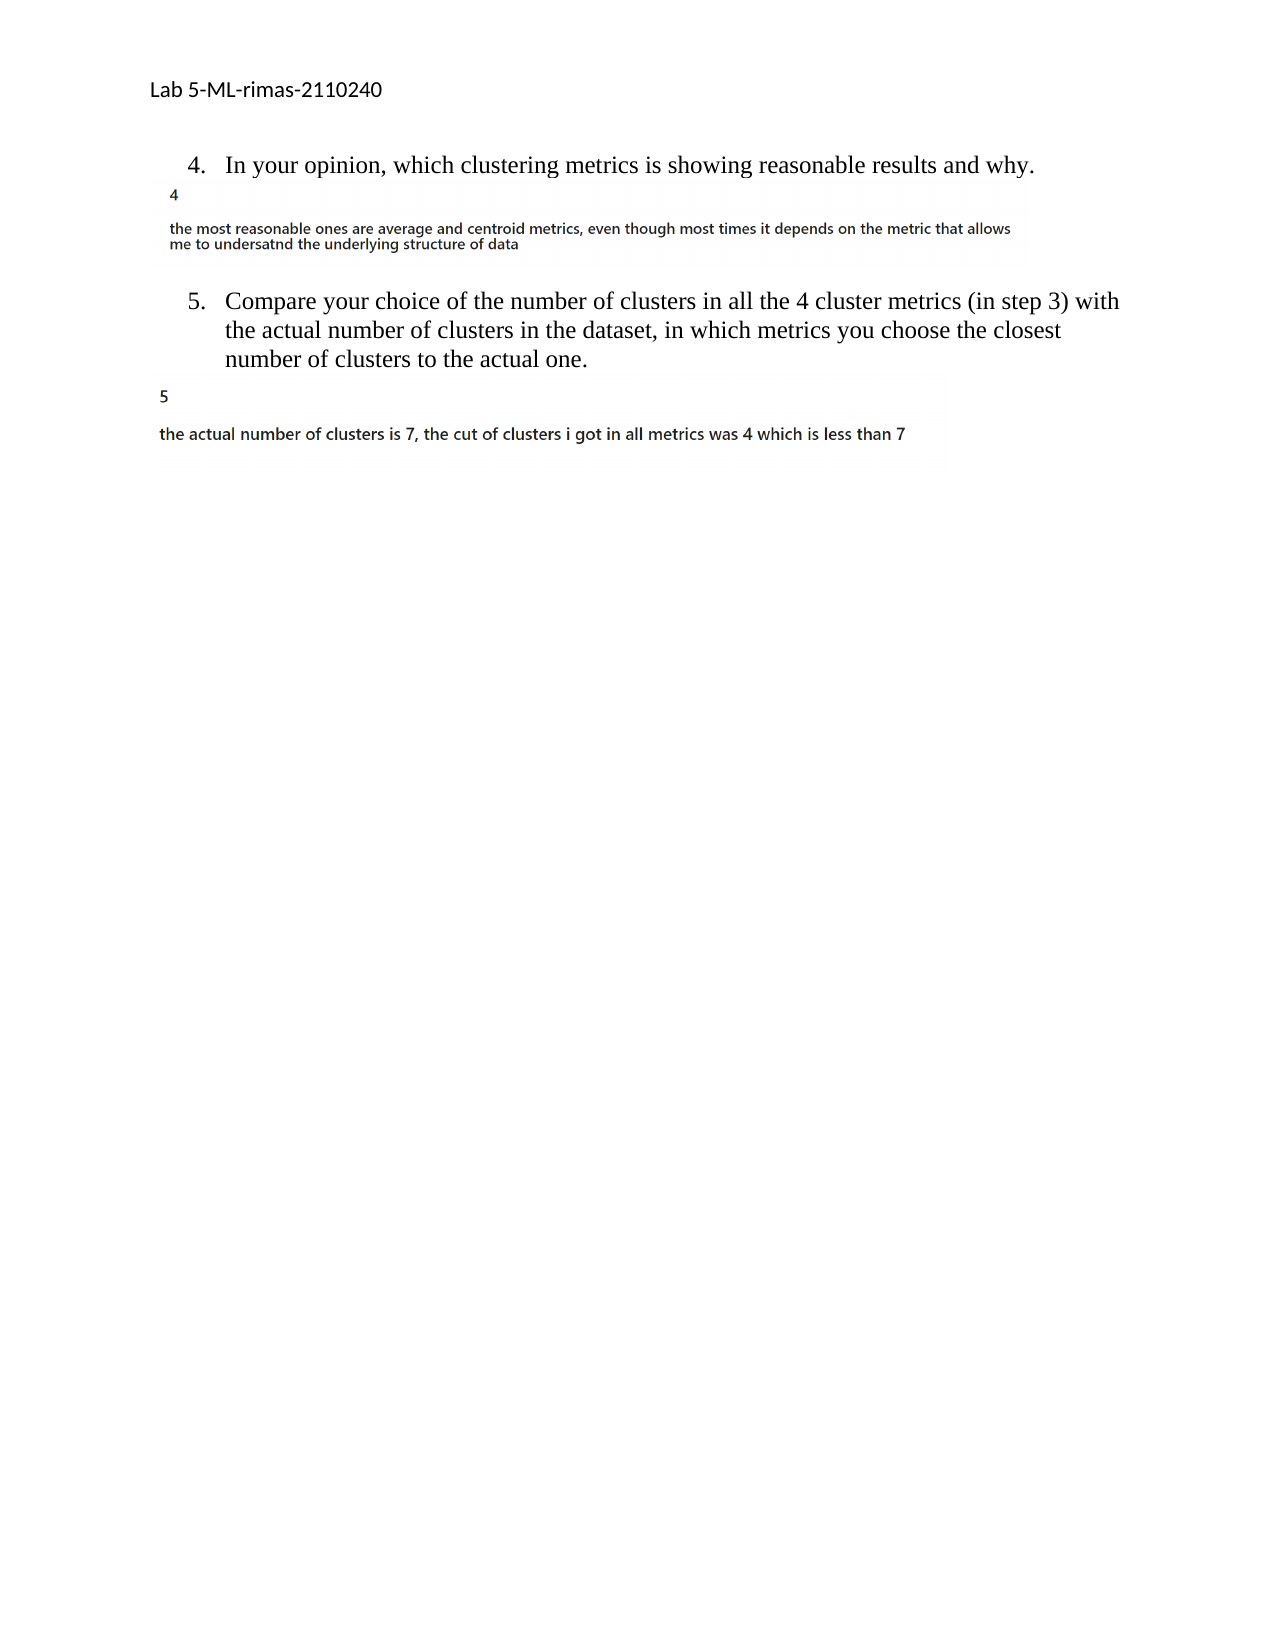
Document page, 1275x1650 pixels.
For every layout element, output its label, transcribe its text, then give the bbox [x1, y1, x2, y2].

list In your opinion, which clustering metrics is showing reasonable results and why. [187, 150, 1125, 179]
picture [150, 372, 951, 472]
picture [150, 178, 1029, 268]
list Compare your choice of the number of clusters in all the 4 cluster metrics (in step 3) with the actual number of clusters in the dataset, in which metrics you choose the closest number of clusters to the actual one. [187, 286, 1125, 373]
